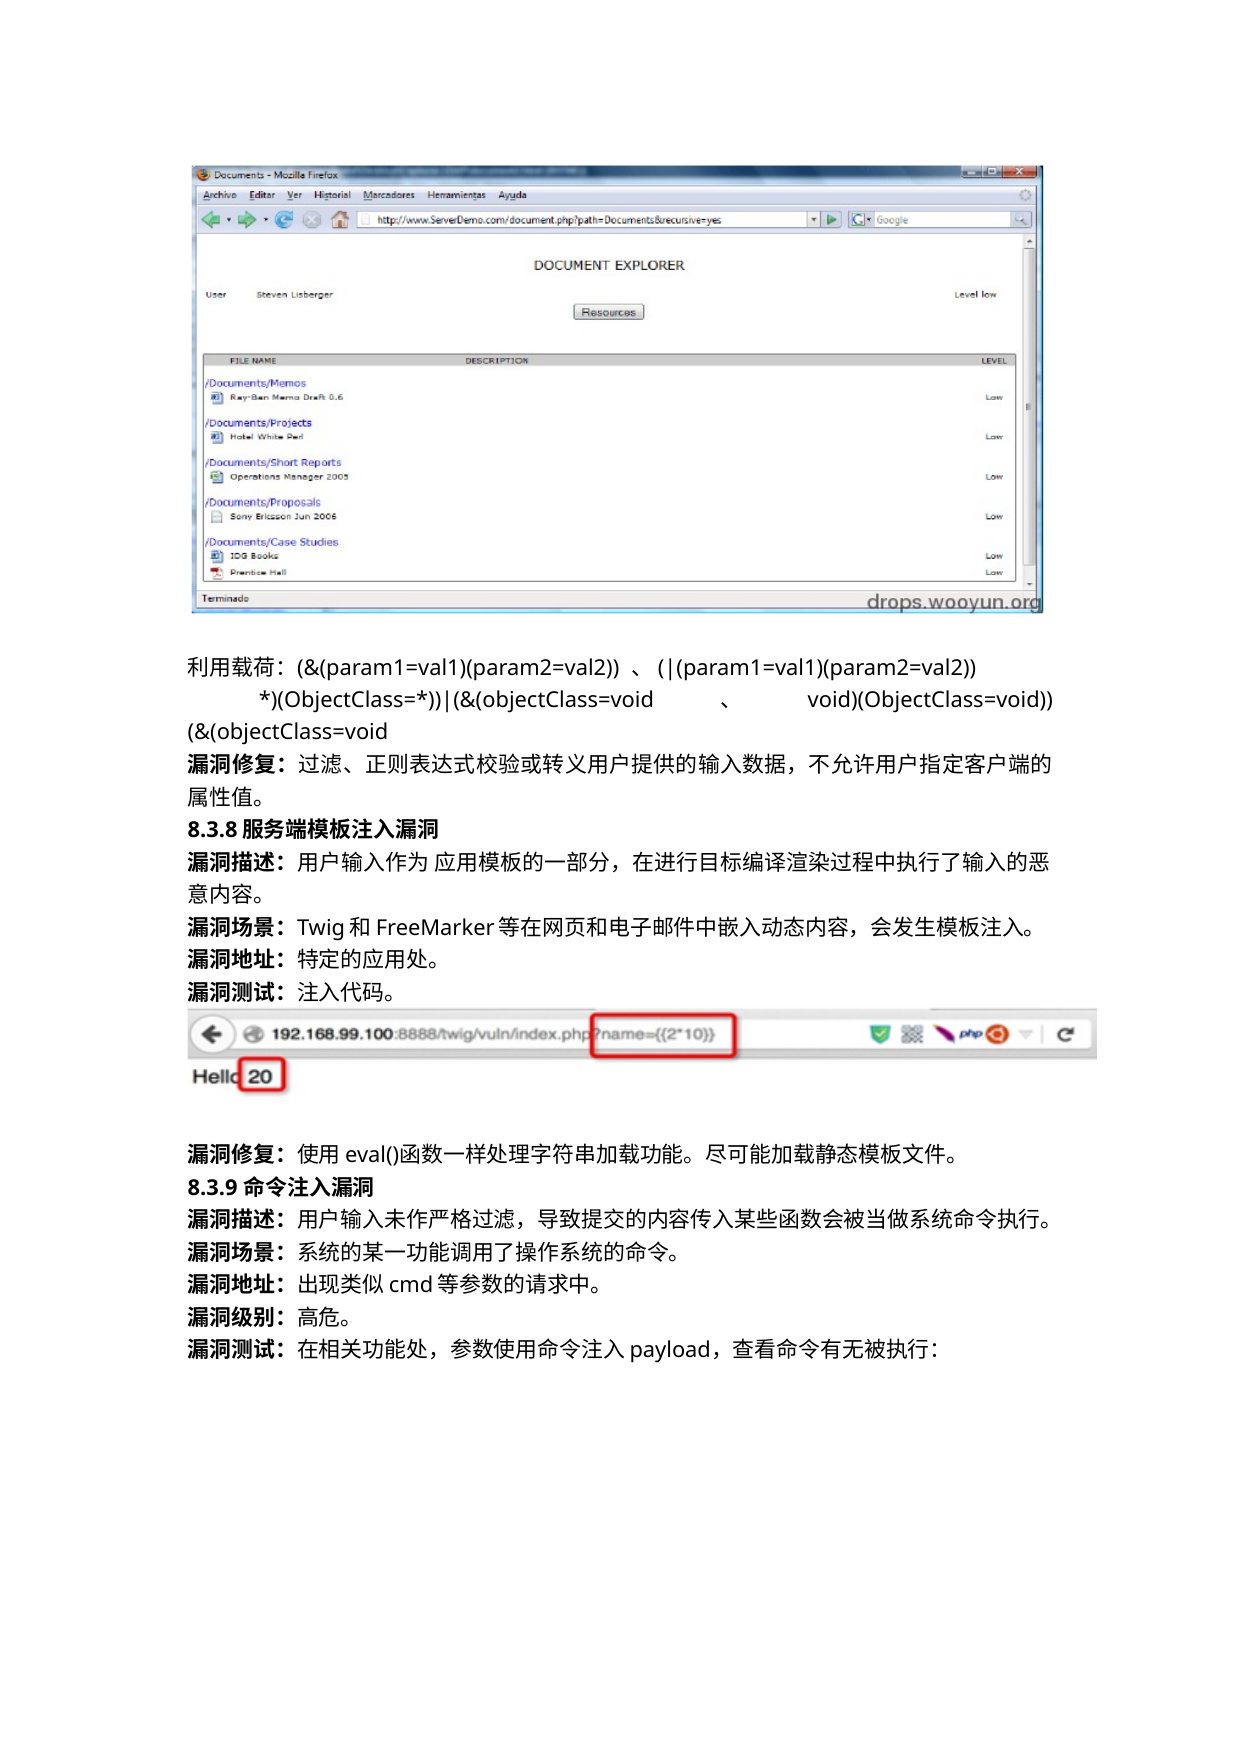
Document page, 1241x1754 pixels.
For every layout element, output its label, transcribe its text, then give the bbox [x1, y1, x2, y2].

subtitle 8.3.8服务端模板注入漏洞 [187, 812, 1053, 844]
list 漏洞地址：出现类似cmd等参数的请求中。 [187, 1267, 1053, 1299]
list 漏洞地址：特定的应用处。 [187, 942, 1053, 974]
list 利用载荷：(&(param1=val1)(param2=val2)) 、 (|(param1=val1)(param2=val2)) [187, 649, 1053, 682]
list *)(ObjectClass=*))|(&(objectClass=void、void)(ObjectClass=void))(&(objectClass=void [187, 682, 1053, 747]
picture [187, 1007, 1097, 1106]
list 漏洞级别：高危。 [187, 1299, 1053, 1332]
list 漏洞修复：使用eval()函数一样处理字符串加载功能。尽可能加载静态模板文件。 [187, 1137, 1053, 1169]
list 漏洞测试：注入代码。 [187, 974, 1053, 1007]
subtitle 8.3.9 命令注入漏洞 [187, 1169, 1053, 1202]
list 漏洞场景：系统的某一功能调用了操作系统的命令。 [187, 1234, 1053, 1267]
list 漏洞场景：Twig和FreeMarker等在网页和电子邮件中嵌入动态内容，会发生模板注入。 [187, 909, 1053, 942]
list 漏洞描述：用户输入作为 应用模板的一部分，在进行目标编译渲染过程中执行了输入的恶意内容。 [187, 844, 1053, 909]
list 漏洞测试：在相关功能处，参数使用命令注入payload，查看命令有无被执行： [187, 1332, 1053, 1364]
list 漏洞修复：过滤、正则表达式校验或转义用户提供的输入数据，不允许用户指定客户端的属性值。 [187, 747, 1053, 812]
picture [187, 162, 1053, 618]
list 漏洞描述：用户输入未作严格过滤，导致提交的内容传入某些函数会被当做系统命令执行。 [187, 1202, 1053, 1234]
